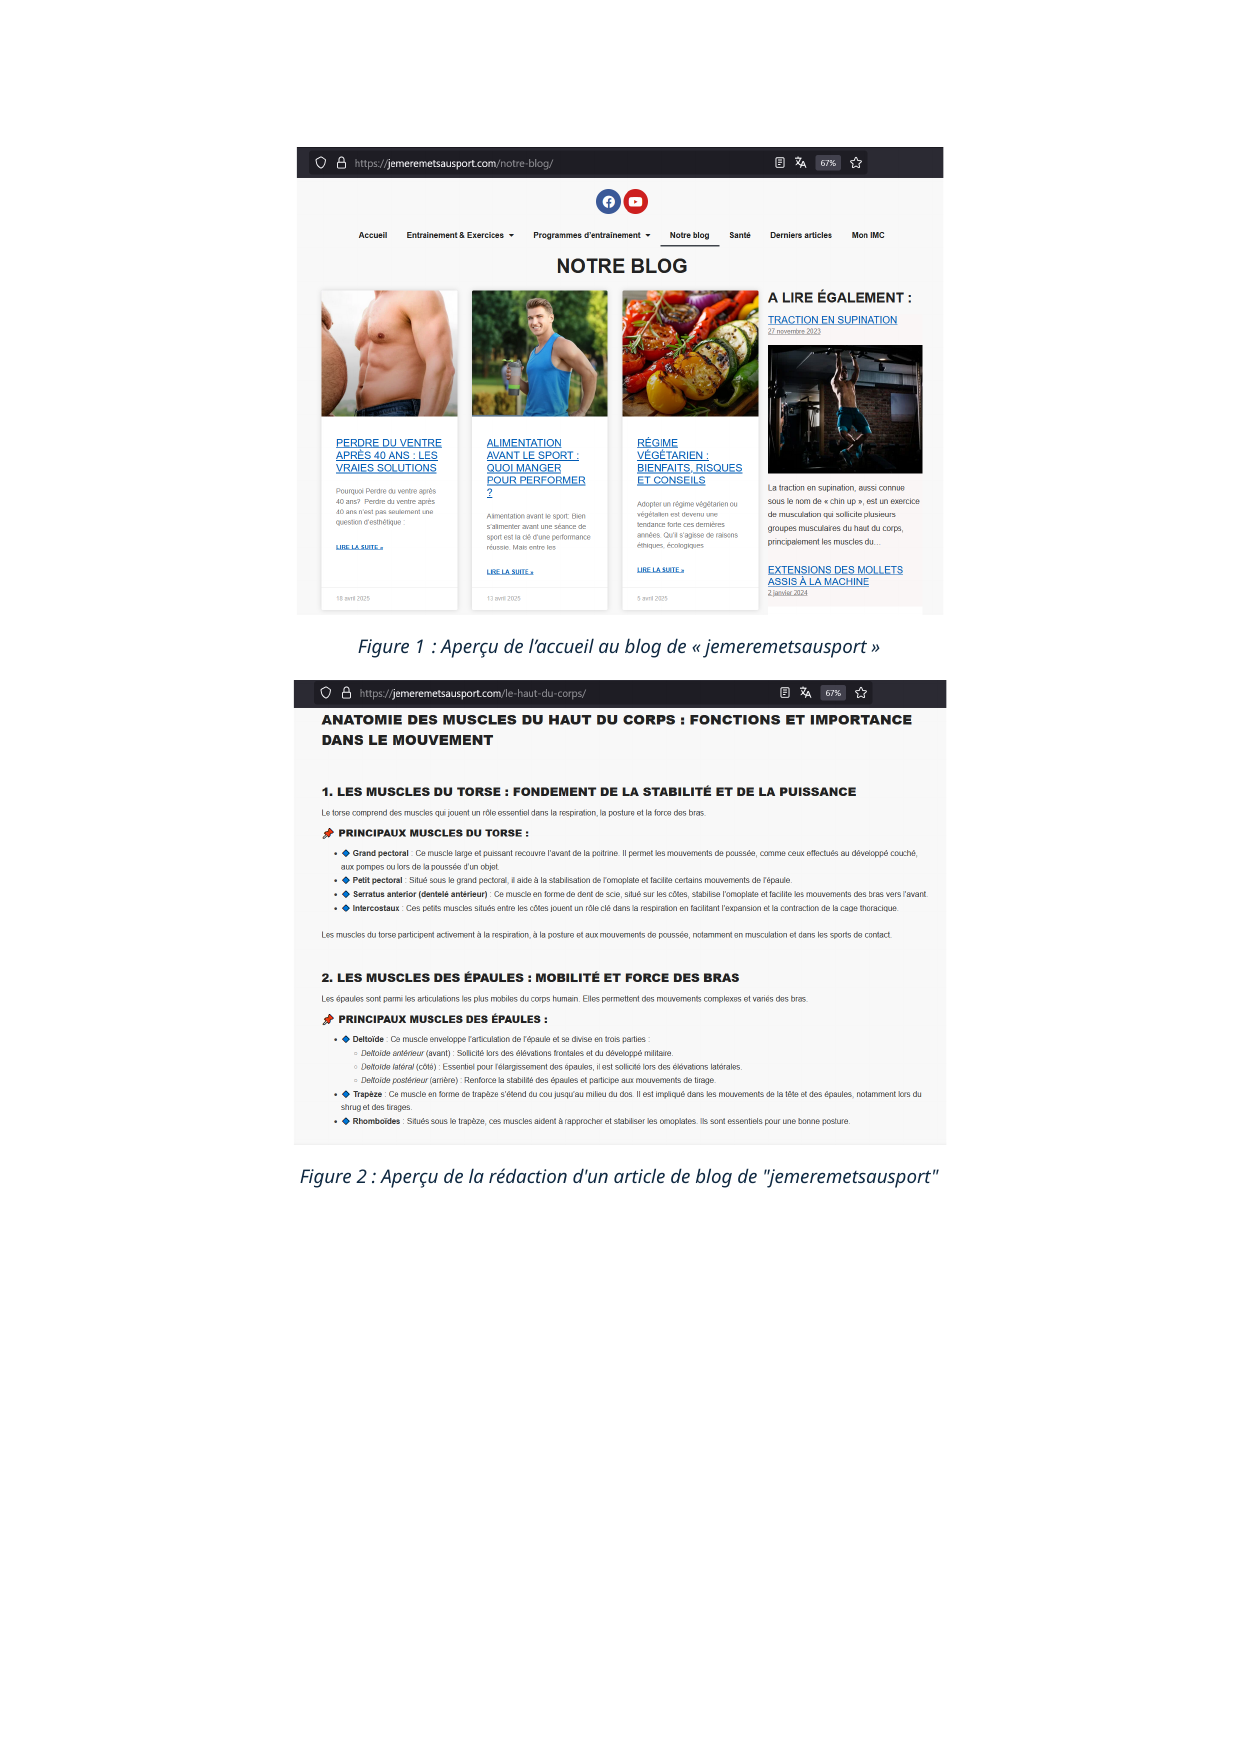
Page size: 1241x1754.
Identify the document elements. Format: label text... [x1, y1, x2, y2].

picture [296, 147, 944, 615]
picture [293, 680, 947, 1145]
text Figure : Aperçu de la rédaction d'un article de blog de "jemeremetsausport" [148, 1163, 1093, 1189]
text Figure : Aperçu de l’accueil au blog de « jemeremetsausport » [148, 634, 1093, 659]
